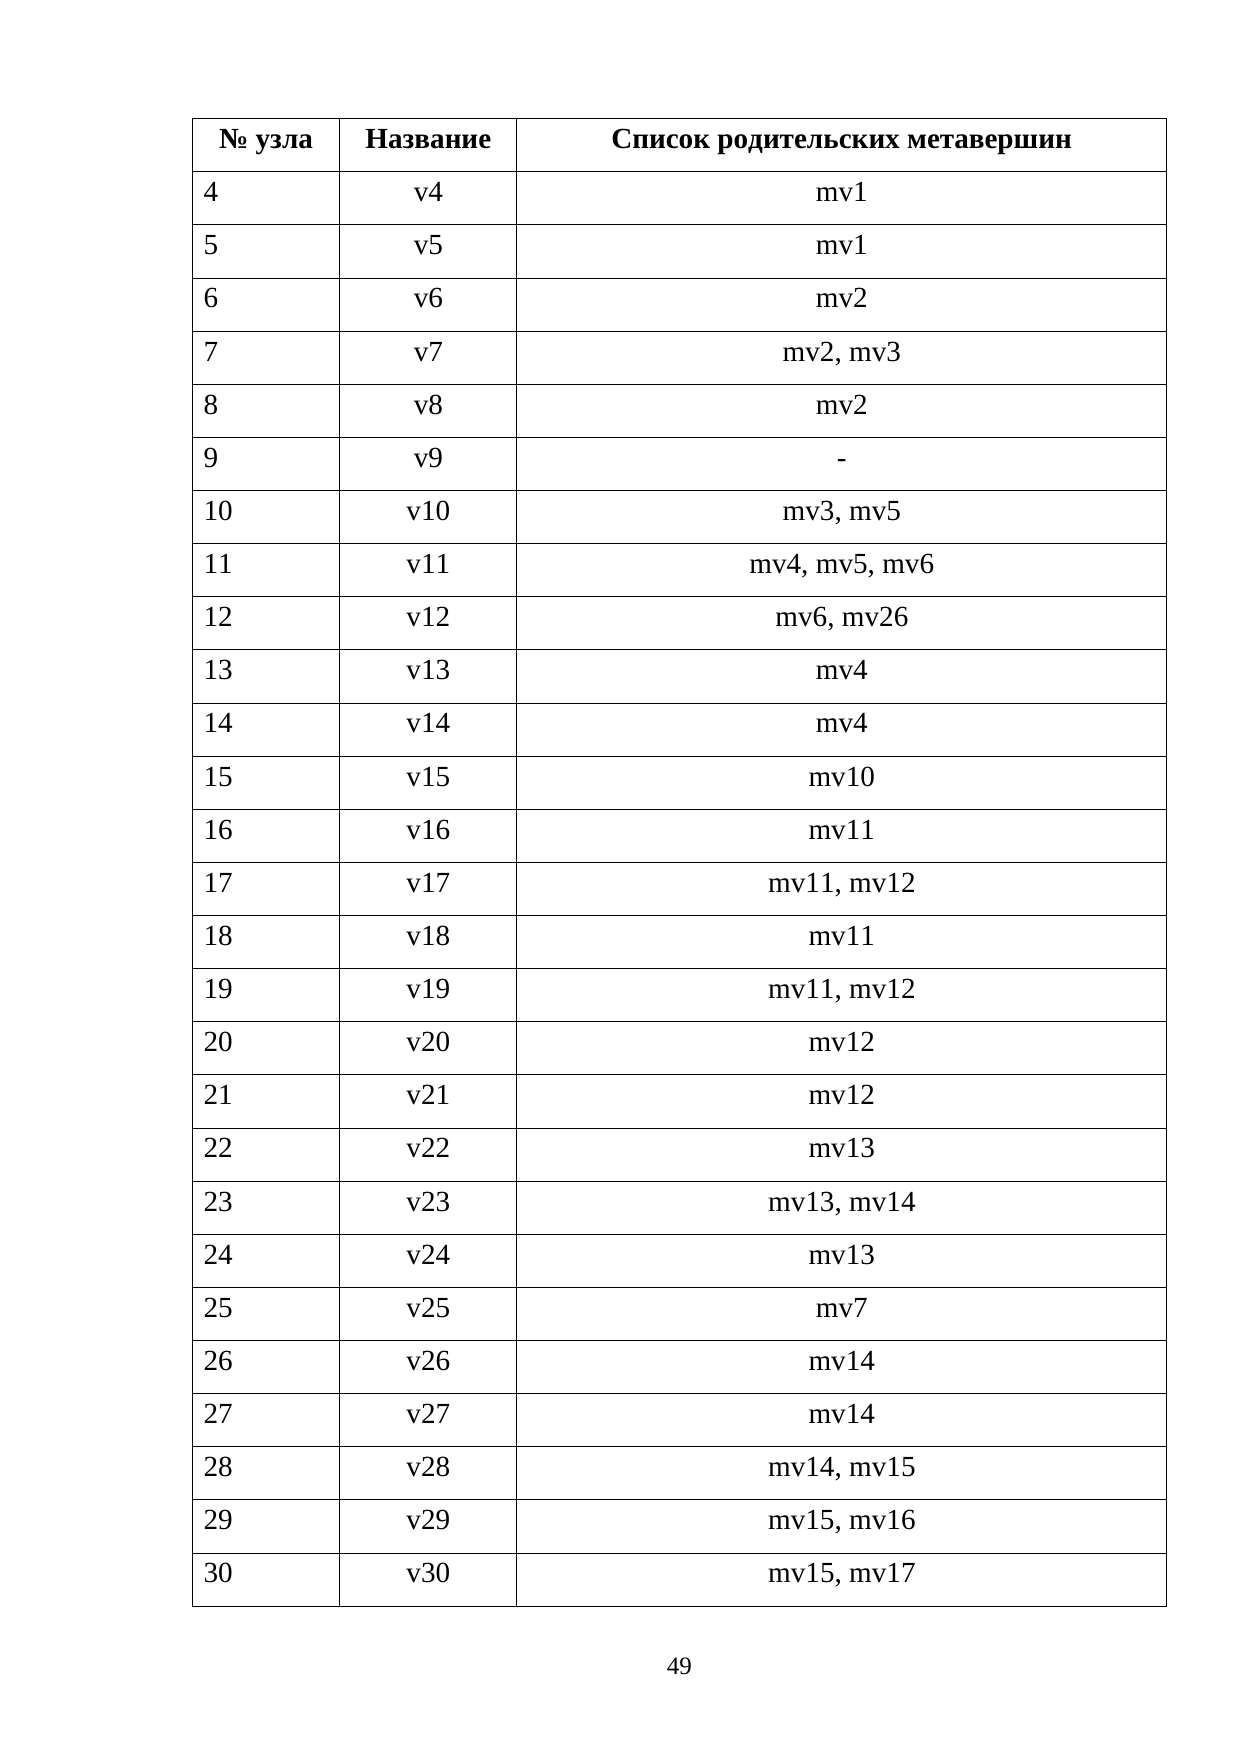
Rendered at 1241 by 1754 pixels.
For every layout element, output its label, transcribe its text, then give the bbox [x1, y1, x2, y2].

table_cell v13 [340, 650, 516, 702]
table_cell v18 [340, 916, 516, 968]
table_cell v17 [340, 863, 516, 915]
table_cell v8 [340, 385, 516, 437]
table_cell 14 [193, 704, 339, 756]
table_cell v27 [340, 1394, 516, 1446]
table_cell 28 [193, 1447, 339, 1499]
table_cell mv1 [517, 172, 1166, 224]
table_cell mv2, mv3 [517, 332, 1166, 384]
table_cell 5 [193, 225, 339, 277]
table_cell mv11, mv12 [517, 969, 1166, 1021]
table_cell 29 [193, 1500, 339, 1552]
table_cell v12 [340, 597, 516, 649]
table_cell mv6, mv26 [517, 597, 1166, 649]
table_cell v10 [340, 491, 516, 543]
table_cell mv14 [517, 1394, 1166, 1446]
table_cell v25 [340, 1288, 516, 1340]
table_cell 19 [193, 969, 339, 1021]
table_cell 10 [193, 491, 339, 543]
table_cell v4 [340, 172, 516, 224]
table_header № узла [193, 119, 339, 171]
table_cell v14 [340, 704, 516, 756]
table_cell 23 [193, 1182, 339, 1234]
table_header Список родительских метавершин [517, 119, 1166, 171]
table_cell v28 [340, 1447, 516, 1499]
table_cell 18 [193, 916, 339, 968]
table_cell v24 [340, 1235, 516, 1287]
table_cell mv10 [517, 757, 1166, 809]
table_cell mv11, mv12 [517, 863, 1166, 915]
table_cell 11 [193, 544, 339, 596]
table_cell mv3, mv5 [517, 491, 1166, 543]
table_cell v29 [340, 1500, 516, 1552]
table_cell 17 [193, 863, 339, 915]
table_header Название [340, 119, 516, 171]
table_cell mv4 [517, 704, 1166, 756]
table_cell 26 [193, 1341, 339, 1393]
table_cell mv4, mv5, mv6 [517, 544, 1166, 596]
table_cell 9 [193, 438, 339, 490]
table_cell mv13, mv14 [517, 1182, 1166, 1234]
table_cell mv7 [517, 1288, 1166, 1340]
table_cell 25 [193, 1288, 339, 1340]
table_cell 15 [193, 757, 339, 809]
table_cell mv13 [517, 1235, 1166, 1287]
table_cell v5 [340, 225, 516, 277]
table_cell mv11 [517, 810, 1166, 862]
table_cell mv2 [517, 279, 1166, 331]
table_cell 21 [193, 1075, 339, 1127]
table_cell v11 [340, 544, 516, 596]
table_cell mv15, mv17 [517, 1554, 1166, 1606]
table_cell - [517, 438, 1166, 490]
table_cell 4 [193, 172, 339, 224]
table_cell mv13 [517, 1129, 1166, 1181]
table_cell mv11 [517, 916, 1166, 968]
table_cell 27 [193, 1394, 339, 1446]
table_cell v15 [340, 757, 516, 809]
table_cell 8 [193, 385, 339, 437]
table_cell mv14 [517, 1341, 1166, 1393]
table_cell mv1 [517, 225, 1166, 277]
table_cell 20 [193, 1022, 339, 1074]
table_cell mv4 [517, 650, 1166, 702]
table_cell v20 [340, 1022, 516, 1074]
table_cell 16 [193, 810, 339, 862]
table_cell 12 [193, 597, 339, 649]
table_cell v16 [340, 810, 516, 862]
table_cell v7 [340, 332, 516, 384]
table_cell 7 [193, 332, 339, 384]
table_cell 22 [193, 1129, 339, 1181]
table_cell v23 [340, 1182, 516, 1234]
table_cell 30 [193, 1554, 339, 1606]
table_cell v30 [340, 1554, 516, 1606]
table_cell v9 [340, 438, 516, 490]
table_cell mv12 [517, 1075, 1166, 1127]
table_cell mv12 [517, 1022, 1166, 1074]
table_cell mv15, mv16 [517, 1500, 1166, 1552]
table_cell v21 [340, 1075, 516, 1127]
table_cell v26 [340, 1341, 516, 1393]
table_cell mv14, mv15 [517, 1447, 1166, 1499]
table_cell v19 [340, 969, 516, 1021]
table_cell v22 [340, 1129, 516, 1181]
table_cell 24 [193, 1235, 339, 1287]
table_cell mv2 [517, 385, 1166, 437]
table_cell 6 [193, 279, 339, 331]
table_cell v6 [340, 279, 516, 331]
table_cell 13 [193, 650, 339, 702]
